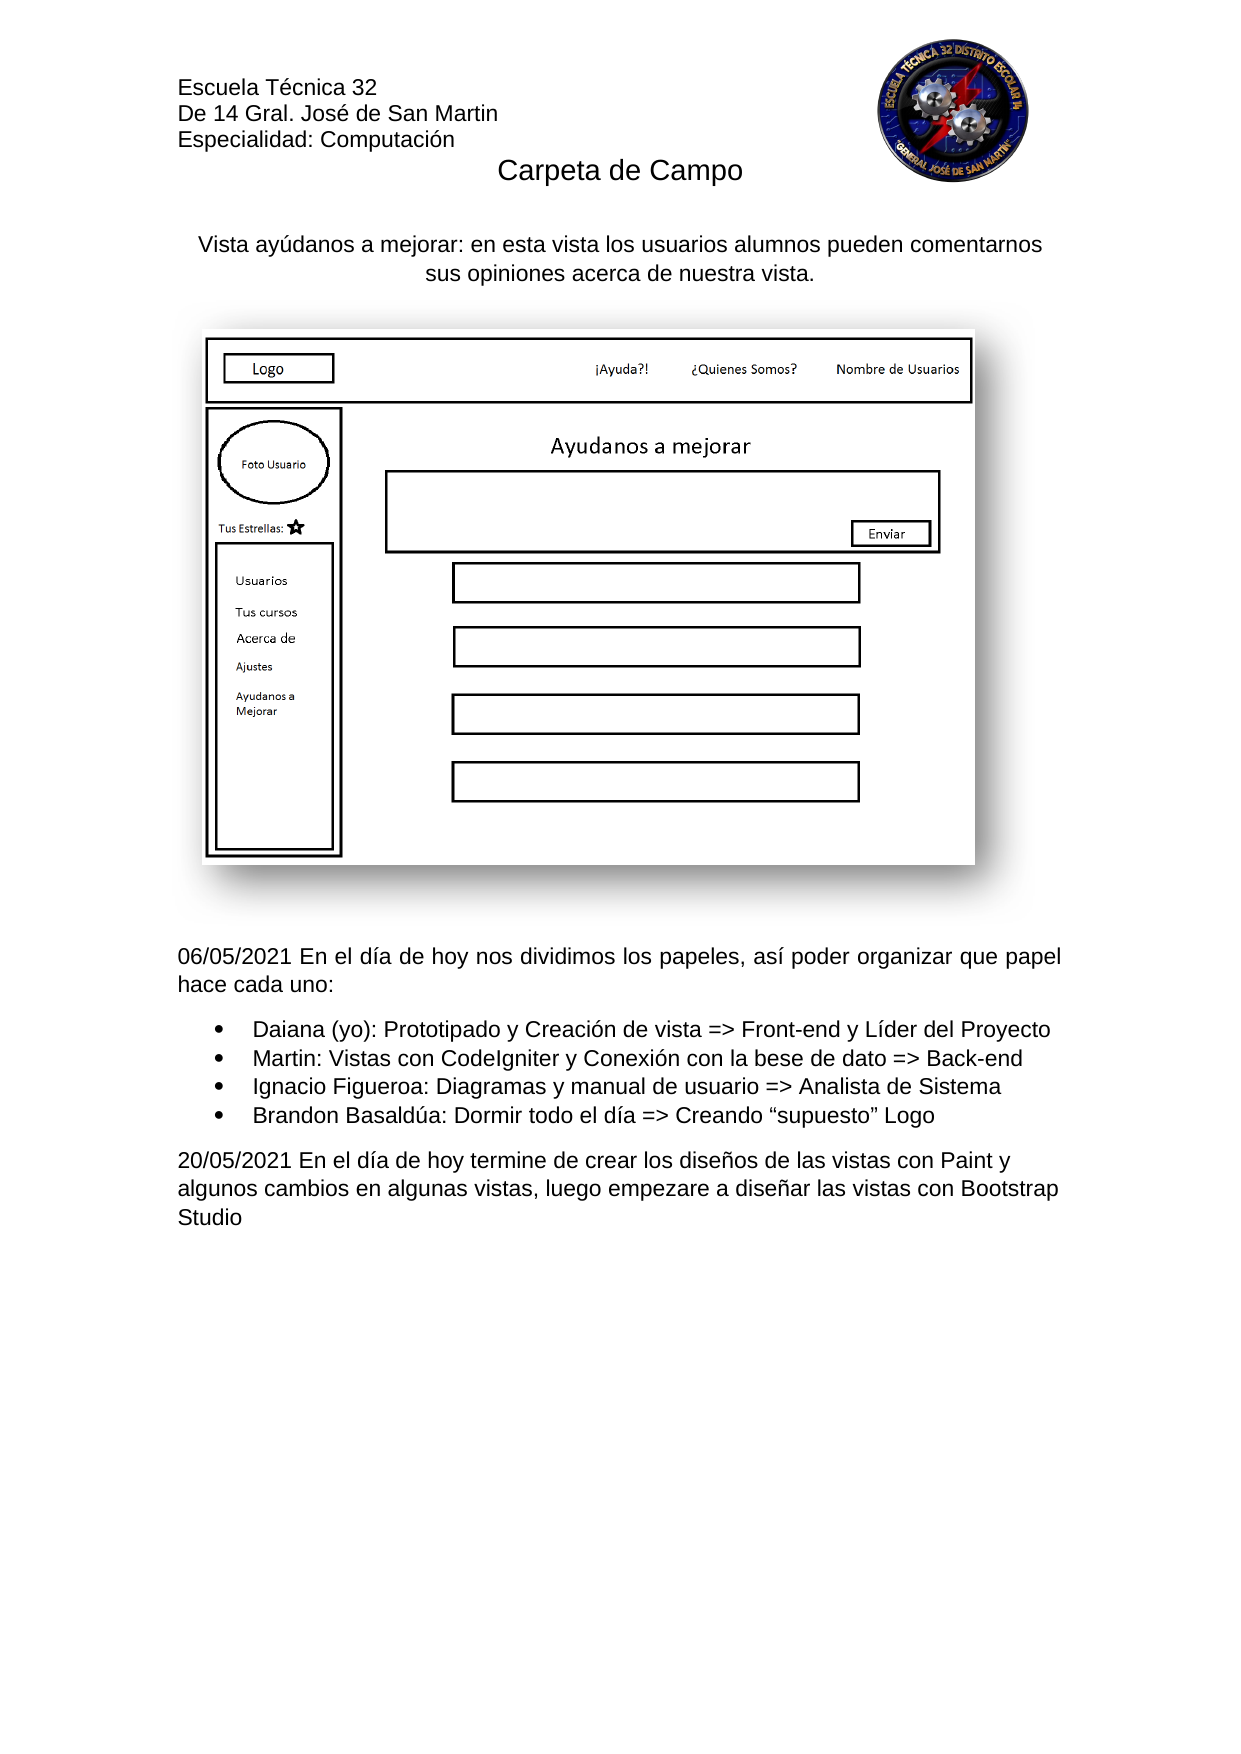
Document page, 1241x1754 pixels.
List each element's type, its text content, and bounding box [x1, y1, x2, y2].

list Brandon Basaldúa: Dormir todo el día => Creando “supuesto” Logo [215, 1102, 1063, 1128]
text 20/05/2021 En el día de hoy termine de crear los diseños de las vistas con Paint y algunos cambios en algunas vistas, luego empezare a diseñar las vistas con Bootstrap Studio [177, 1147, 1063, 1230]
text Vista ayúdanos a mejorar: en esta vista los usuarios alumnos pueden comentarnos sus opiniones acerca de nuestra vista. [177, 231, 1063, 286]
text 06/05/2021 En el día de hoy nos dividimos los papeles, así poder organizar que papel hace cada uno: [177, 943, 1063, 998]
picture [202, 329, 975, 865]
list Daiana (yo): Prototipado y Creación de vista => Front-end y Líder del Proyecto [215, 1016, 1063, 1043]
list Ignacio Figueroa: Diagramas y manual de usuario => Analista de Sistema [215, 1073, 1063, 1099]
list Martin: Vistas con CodeIgniter y Conexión con la bese de dato => Back-end [215, 1045, 1063, 1071]
picture [873, 34, 1037, 189]
